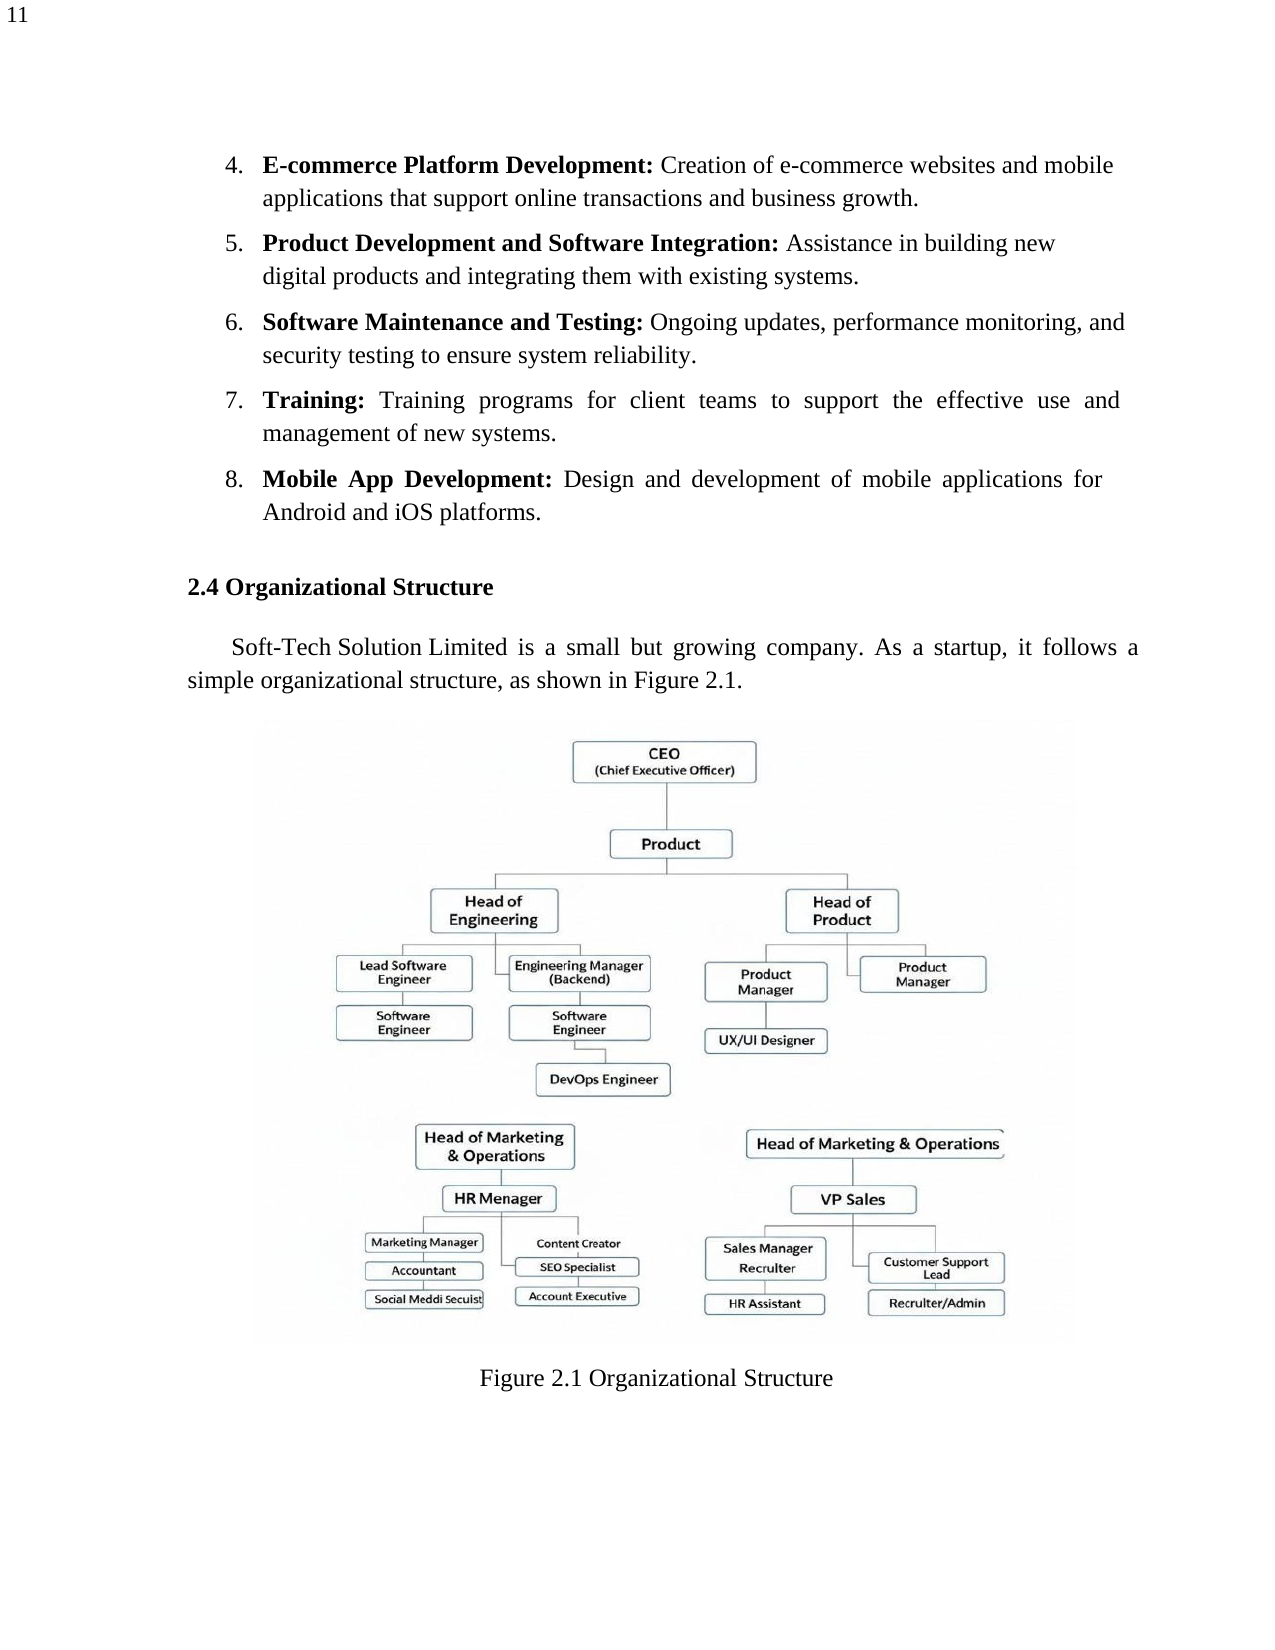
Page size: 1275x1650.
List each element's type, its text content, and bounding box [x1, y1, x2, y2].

picture [251, 720, 1078, 1343]
list Software Maintenance and Testing: Ongoing updates, performance monitoring, and security testing to ensure system reliability. [225, 307, 1126, 369]
list E-commerce Platform Development: Creation of e-commerce websites and mobile applications that support online transactions and business growth. [225, 150, 1125, 212]
list Mobile App Development: Design and development of mobile applications for Android and iOS platforms. [225, 464, 1125, 526]
subtitle Organizational Structure [187, 572, 1162, 601]
list Training: Training programs for client teams to support the effective use and management of new systems. [225, 386, 1125, 447]
list Product Development and Software Integration: Assistance in building new digital products and integrating them with existing systems. [225, 228, 1126, 290]
text Soft-Tech Solution Limited is a small but growing company. As a startup, it follows a simple organizational structure, as shown in Figure 2.1. [187, 632, 1157, 693]
